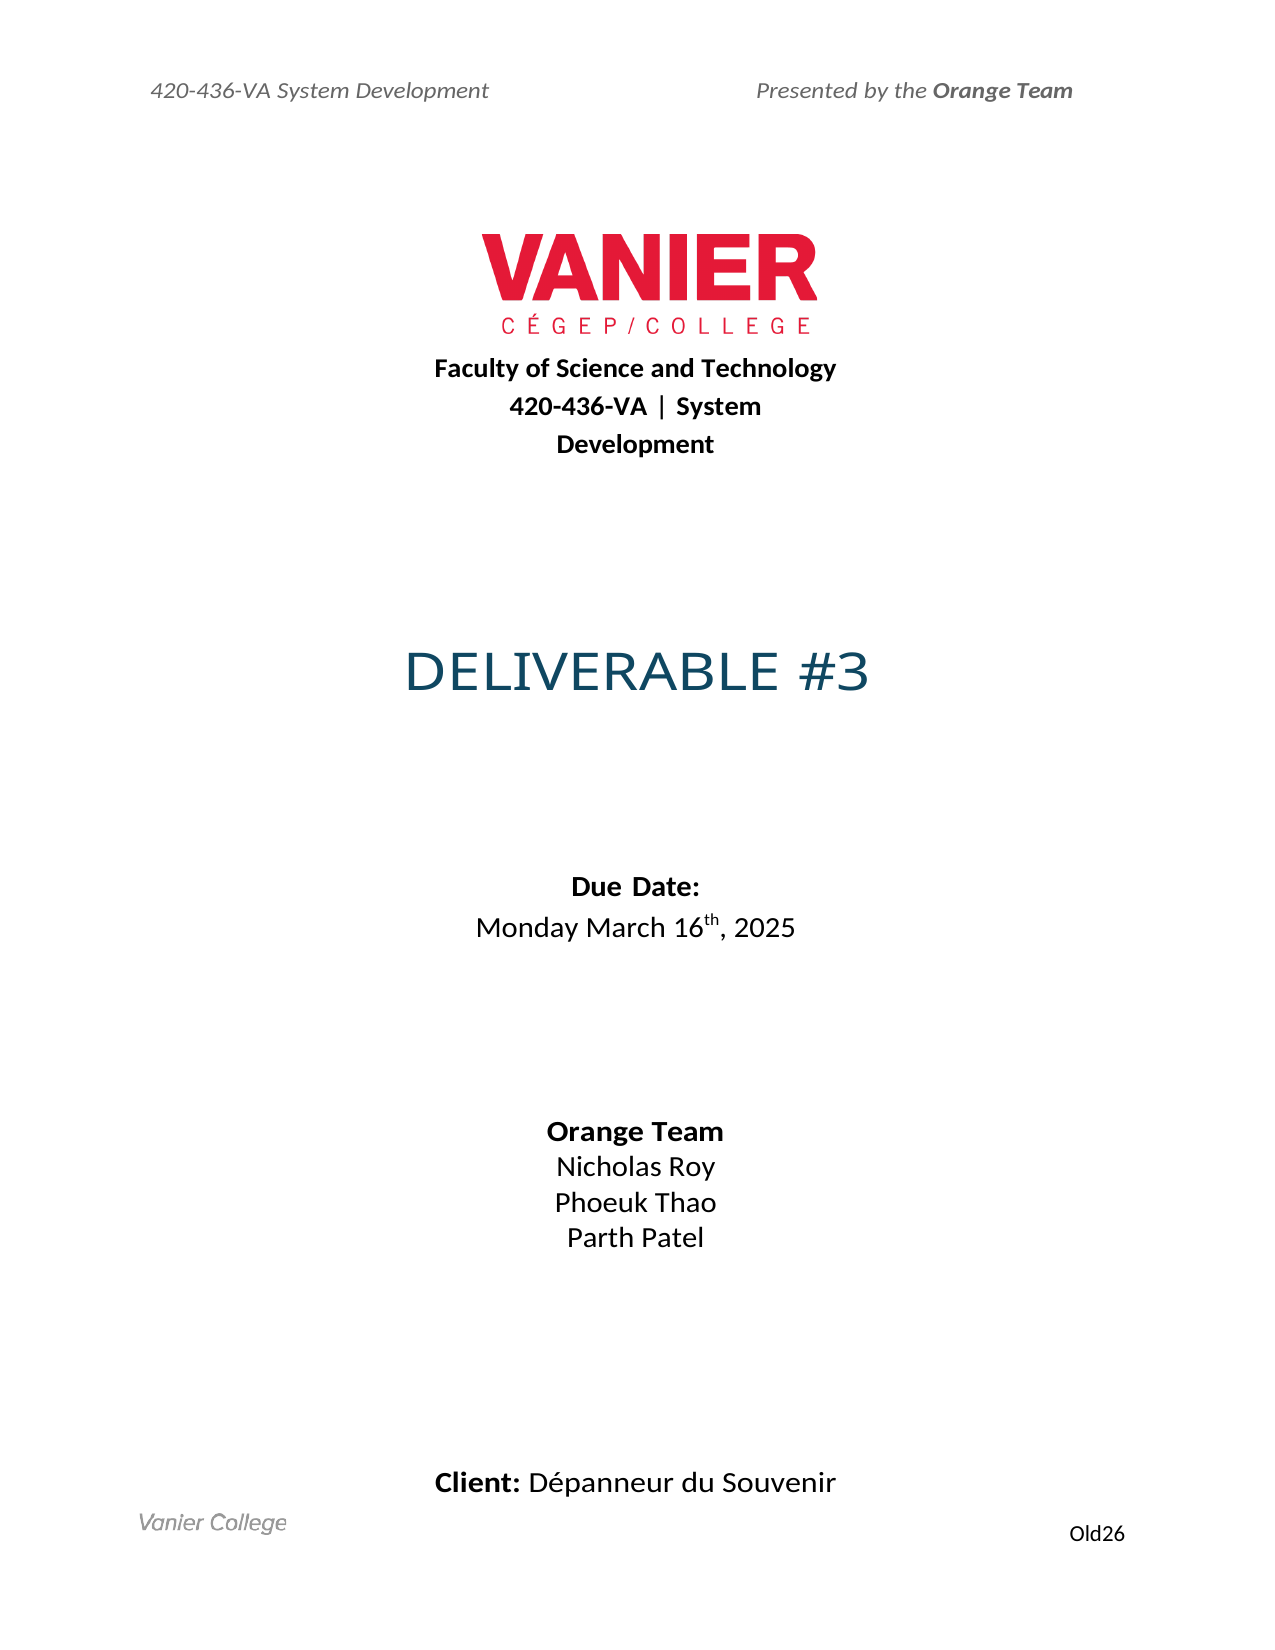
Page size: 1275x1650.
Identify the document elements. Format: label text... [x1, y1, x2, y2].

text Nicholas Roy [150, 1149, 1121, 1184]
subtitle DELIVERABLE #3 [150, 635, 1125, 706]
picture [139, 1513, 287, 1535]
text Faculty of Science and Technology 420-436-VA | System Development [433, 351, 838, 460]
text Client: Dépanneur du Souvenir [150, 1464, 1121, 1500]
text Phoeuk Thao [150, 1184, 1121, 1219]
picture [481, 234, 818, 334]
text Due Date: [150, 868, 1121, 903]
text Parth Patel [150, 1219, 1121, 1254]
text Orange Team [150, 1113, 1121, 1149]
text Monday March 16th, 2025 [150, 909, 1121, 944]
